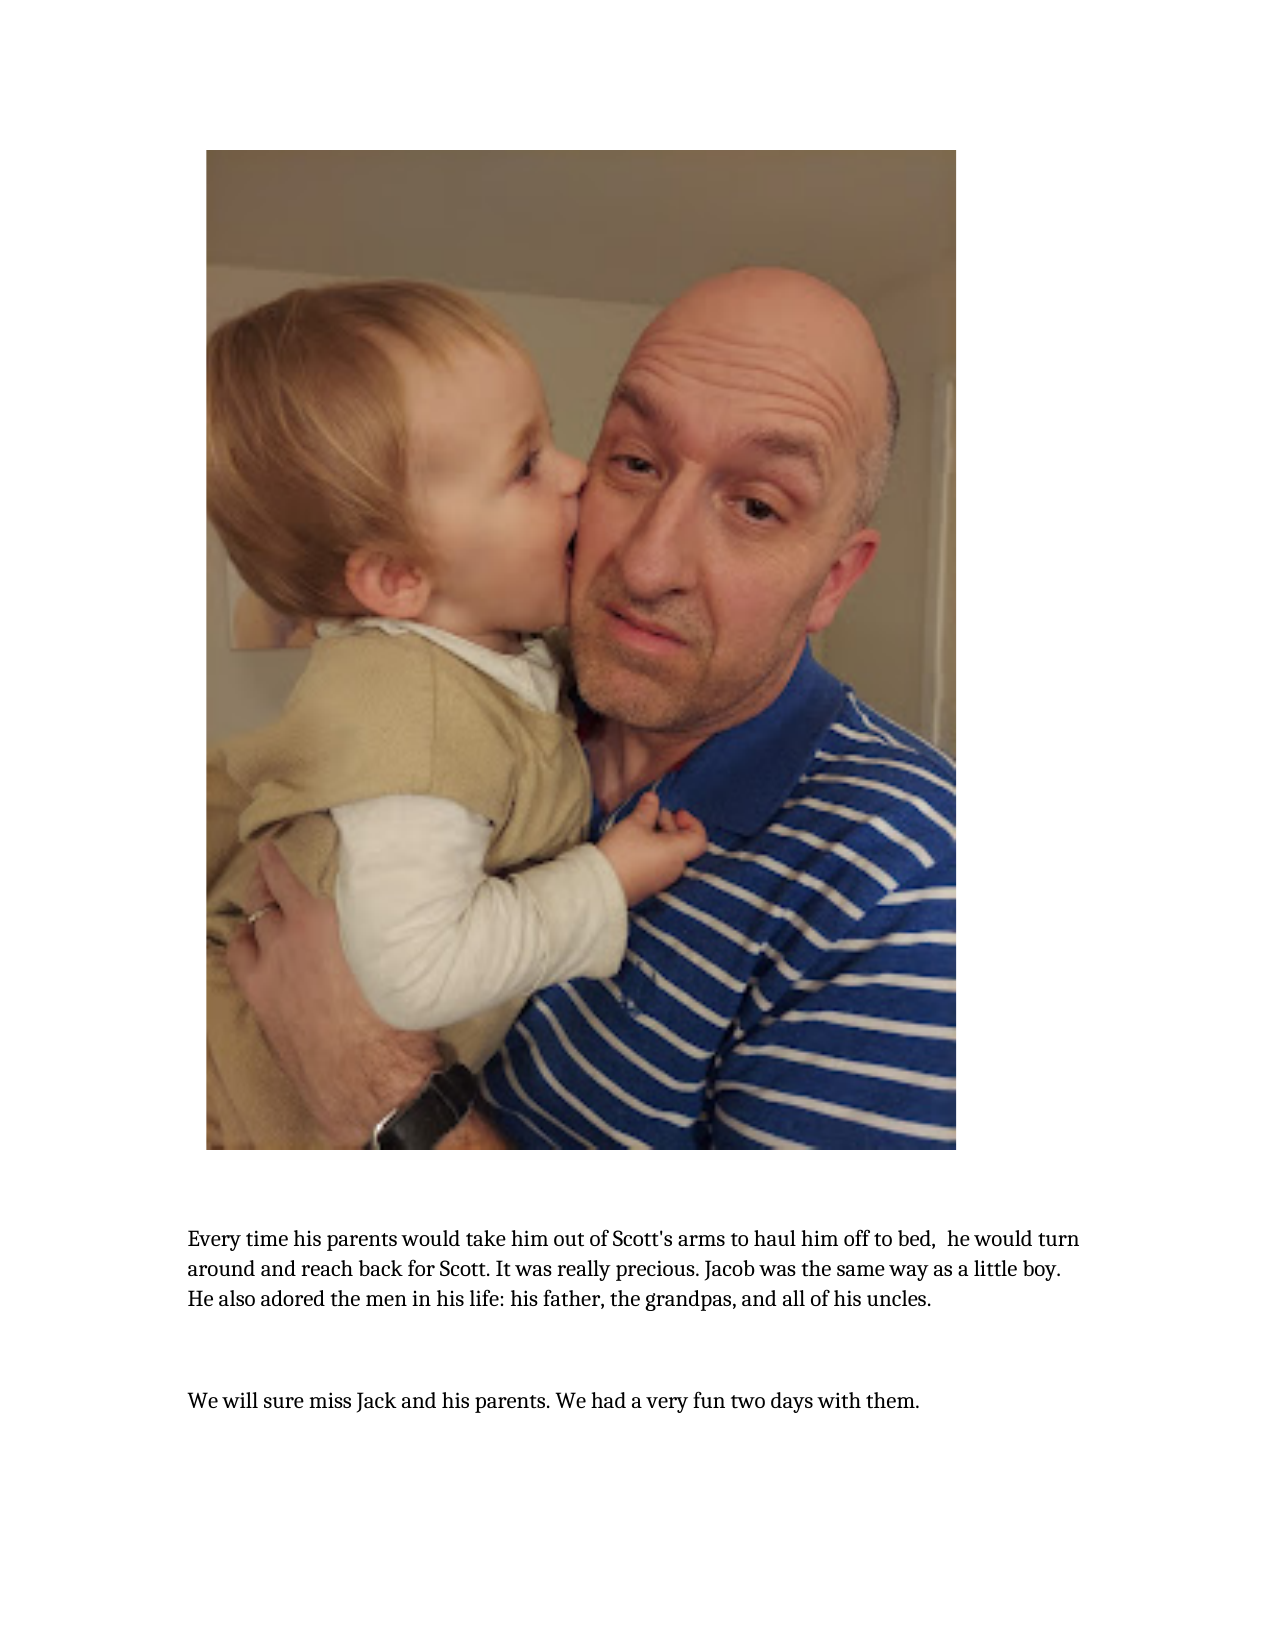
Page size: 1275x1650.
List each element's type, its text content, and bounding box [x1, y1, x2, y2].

text Every time his parents would take him out of Scott's arms to haul him off to bed, he would turn around and reach back for Scott. It was really precious. Jacob was the same way as a little boy. He also adored the men in his life: his father, the grandpas, and all of his uncles. [187, 1226, 1087, 1312]
text We will sure miss Jack and his parents. We had a very fun two days with them. [187, 1388, 1087, 1414]
picture [206, 150, 957, 1150]
